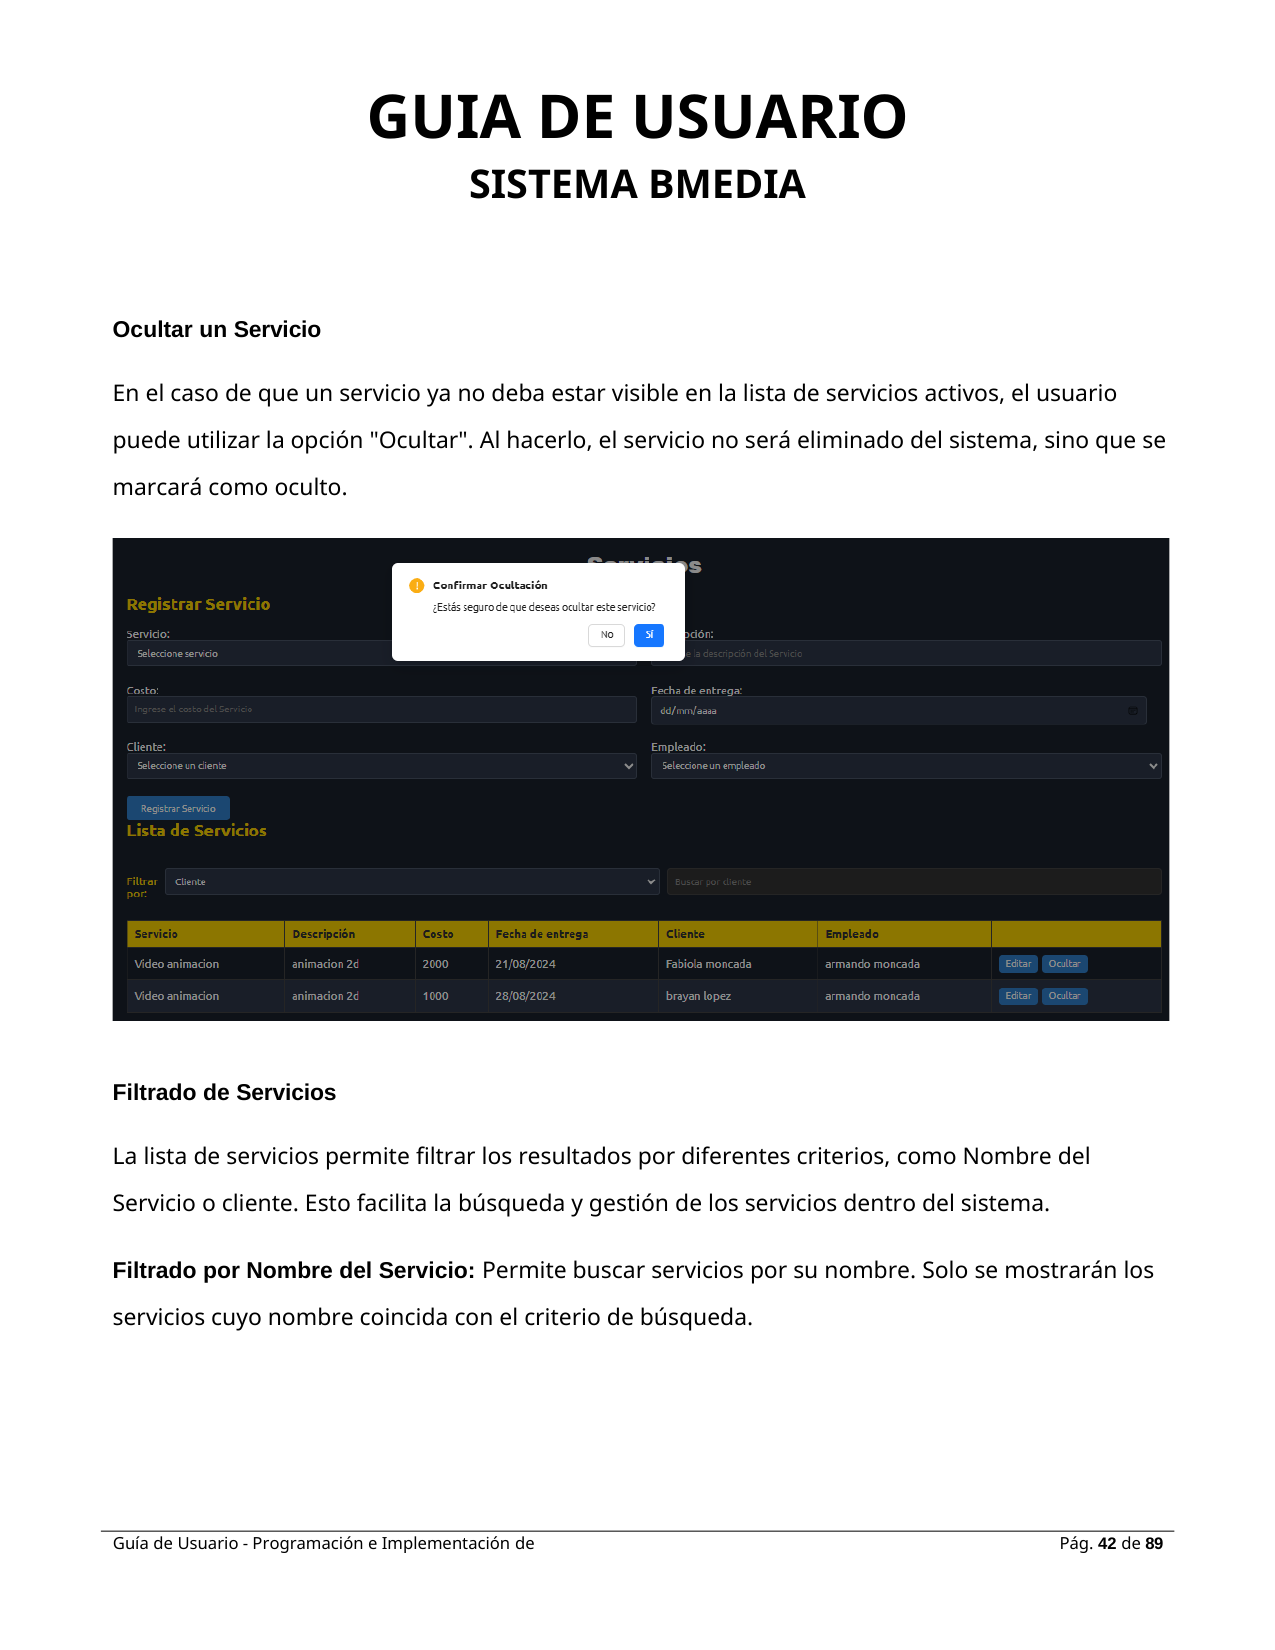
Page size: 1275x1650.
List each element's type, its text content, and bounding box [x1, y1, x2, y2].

picture [112, 538, 1170, 1021]
text Filtrado por Nombre del Servicio: Permite buscar servicios por su nombre. Solo se mostrarán los servicios cuyo nombre coincida con el criterio de búsqueda. [112, 1254, 1175, 1332]
subtitle Filtrado de Servicios [112, 1079, 1175, 1105]
subtitle Ocultar un Servicio [112, 316, 1175, 342]
text En el caso de que un servicio ya no deba estar visible en la lista de servicios activos, el usuario puede utilizar la opción "Ocultar". Al hacerlo, el servicio no será eliminado del sistema, sino que se marcará como oculto. [112, 377, 1175, 502]
text La lista de servicios permite filtrar los resultados por diferentes criterios, como Nombre del Servicio o cliente. Esto facilita la búsqueda y gestión de los servicios dentro del sistema. [112, 1140, 1175, 1218]
